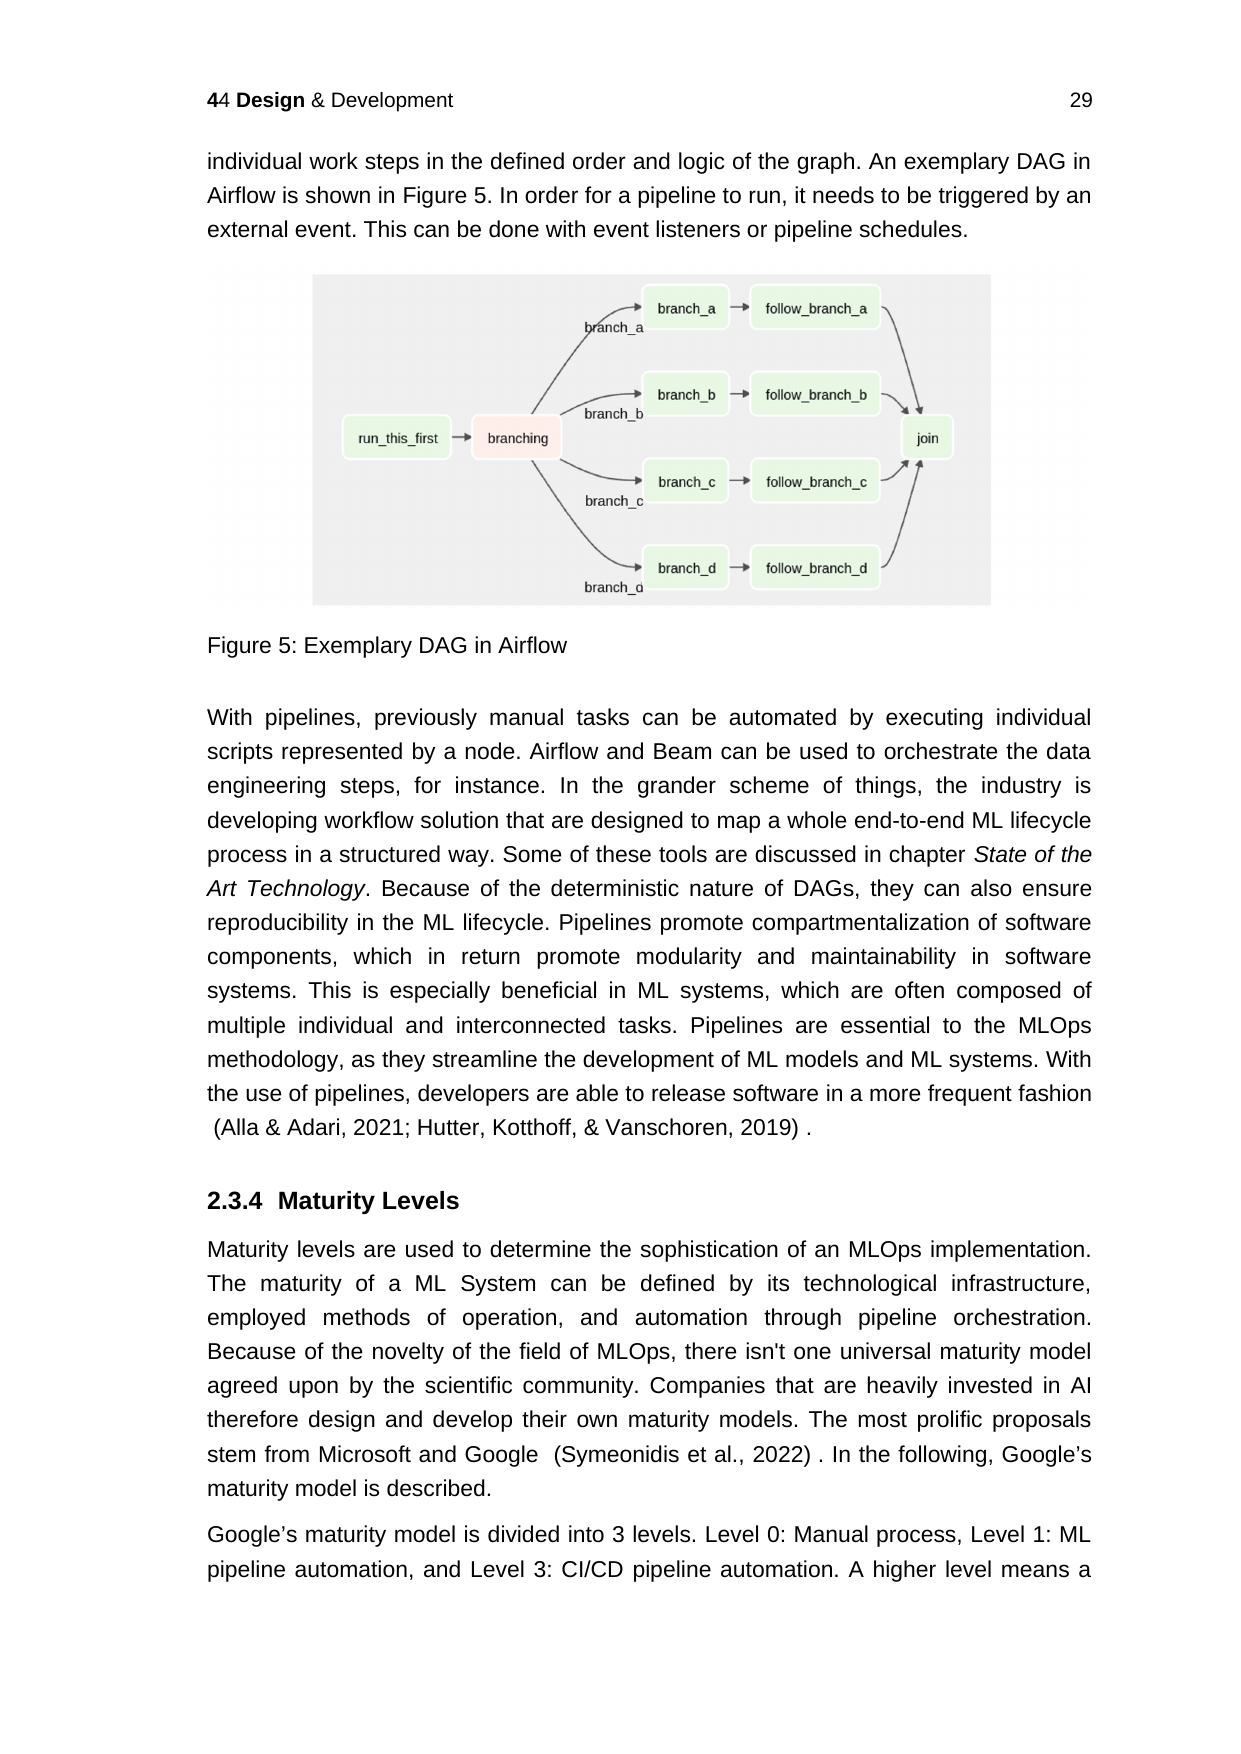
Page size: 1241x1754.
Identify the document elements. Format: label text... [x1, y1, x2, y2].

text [207, 1521, 1092, 1582]
picture [206, 262, 1093, 613]
subtitle Maturity Levels [207, 1186, 1092, 1214]
text With pipelines, previously manual tasks can be automated by executing individual scripts represented by a node. Airflow and Beam can be used to orchestrate the data engineering steps, for instance. In the grander scheme of things, the industry is developing workflow solution that are designed to map a whole end-to-end ML lifecycle process in a structured way. Some of these tools are discussed in chapter State of the Art Technology. Because of the deterministic nature of DAGs, they can also ensure reproducibility in the ML lifecycle. Pipelines promote compartmentalization of software components, which in return promote modularity and maintainability in software systems. This is especially beneficial in ML systems, which are often composed of multiple individual and interconnected tasks. Pipelines are essential to the MLOps methodology, as they streamline the development of ML models and ML systems. With the use of pipelines, developers are able to release software in a more frequent fashion . [207, 704, 1092, 1141]
text Figure 5: Exemplary DAG in Airflow [207, 632, 1092, 659]
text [207, 148, 1092, 243]
text Maturity levels are used to determine the sophistication of an MLOps implementation. The maturity of a ML System can be defined by its technological infrastructure, employed methods of operation, and automation through pipeline orchestration. Because of the novelty of the field of MLOps, there isn't one universal maturity model agreed upon by the scientific community. Companies that are heavily invested in AI therefore design and develop their own maturity models. The most prolific proposals stem from Microsoft and Google . In the following, Google’s maturity model is described. [207, 1236, 1092, 1501]
